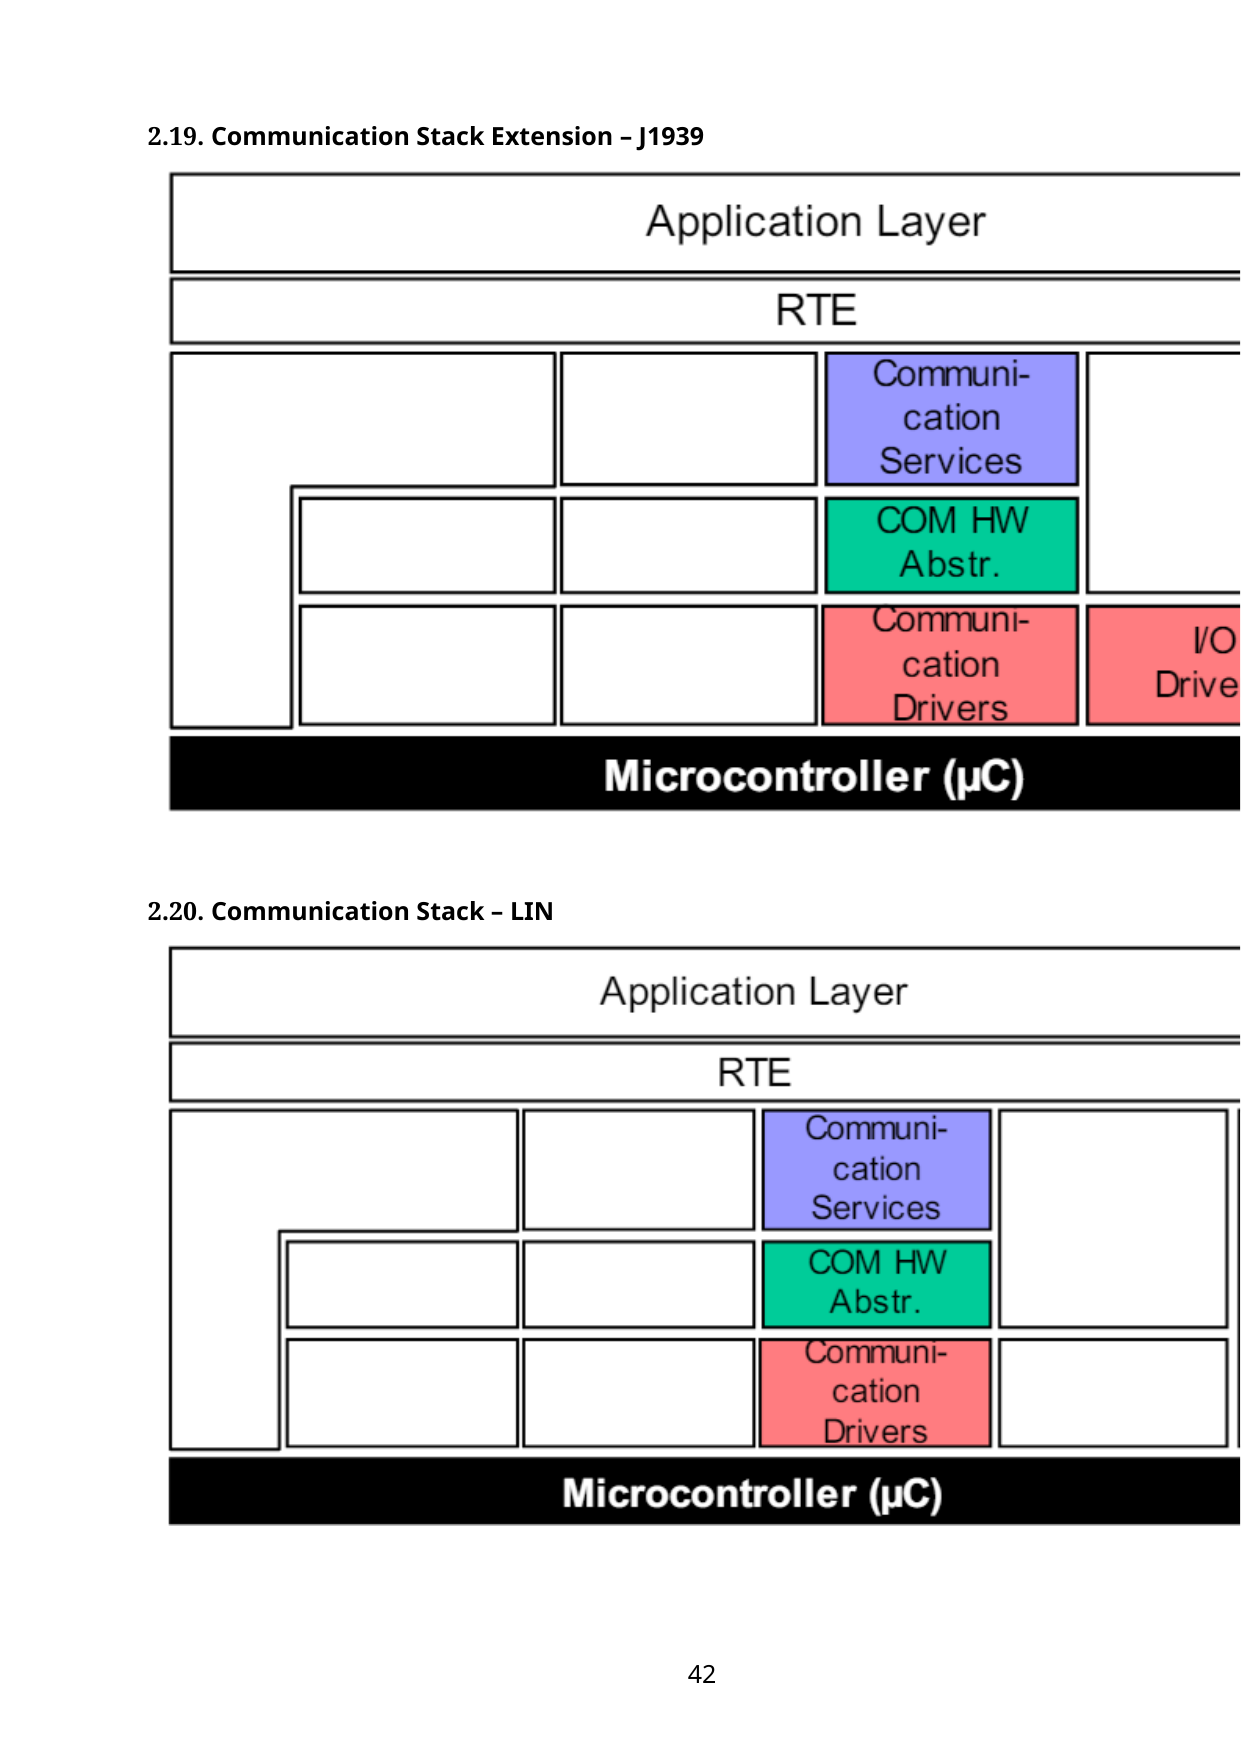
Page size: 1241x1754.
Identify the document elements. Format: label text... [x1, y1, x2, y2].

subtitle Communication Stack Extension – J1939 [148, 118, 1181, 152]
subtitle Communication Stack – LIN [148, 893, 1181, 928]
